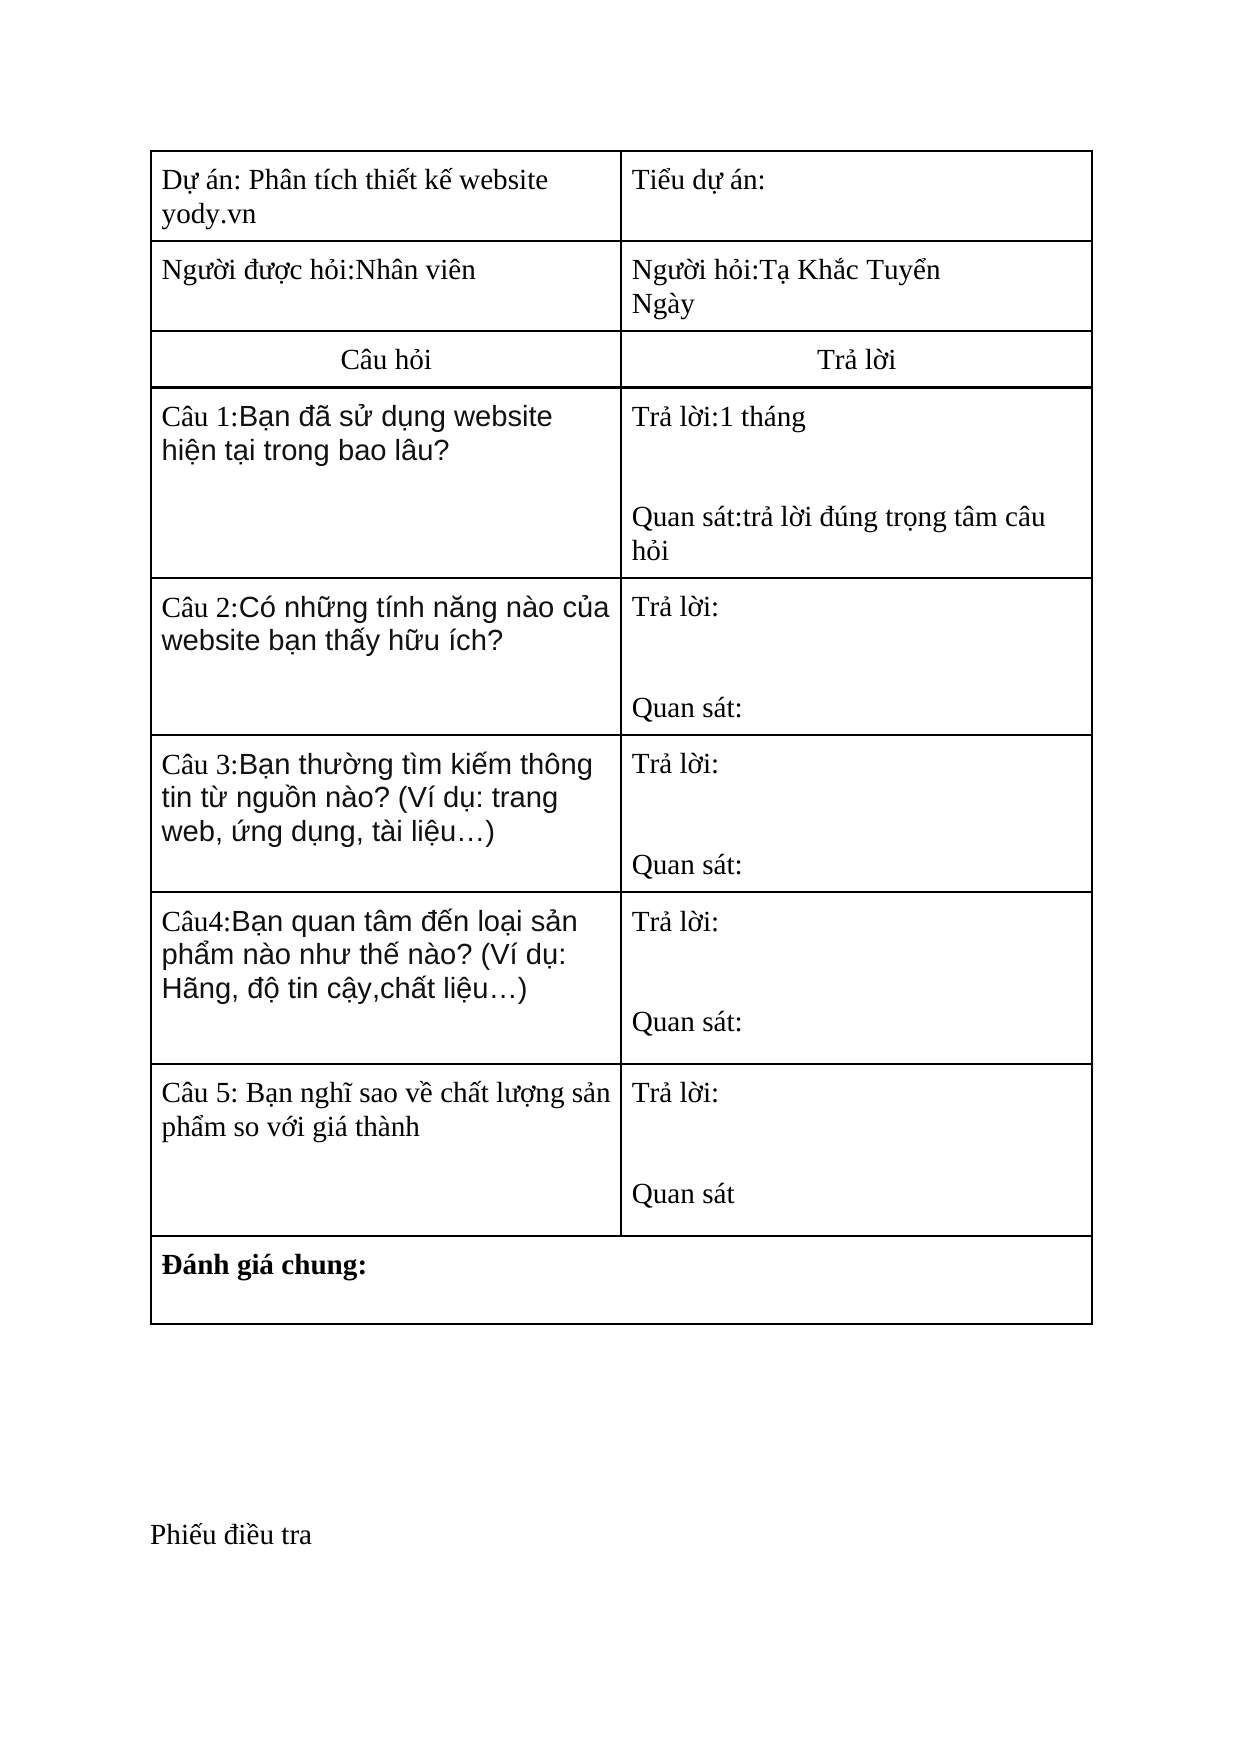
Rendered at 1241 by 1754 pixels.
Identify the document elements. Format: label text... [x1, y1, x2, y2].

table_cell Người được hỏi:Nhân viên [152, 242, 620, 330]
table_cell Trả lời: Quan sát [622, 1065, 1091, 1235]
table_cell Câu 3:Bạn thường tìm kiếm thông tin từ nguồn nào? (Ví dụ: trang web, ứng dụng, tài liệu…) [152, 736, 620, 891]
table_cell Câu4:Bạn quan tâm đến loại sản phẩm nào như thế nào? (Ví dụ: Hãng, độ tin cậy,chất liệu…) [152, 893, 620, 1063]
table_cell Câu 2:Có những tính năng nào của website bạn thấy hữu ích? [152, 579, 620, 734]
table_cell Trả lời: Quan sát: [622, 893, 1091, 1063]
table_cell Trả lời: Quan sát: [622, 579, 1091, 734]
table_cell Trả lời: Quan sát: [622, 736, 1091, 891]
table_cell Dự án: Phân tích thiết kế website yody.vn [152, 152, 620, 240]
table_cell Trả lời [622, 332, 1091, 386]
table_cell Đánh giá chung: [152, 1237, 1091, 1322]
table_cell Câu 5: Bạn nghĩ sao về chất lượng sản phẩm so với giá thành [152, 1065, 620, 1235]
table_cell Câu hỏi [152, 332, 620, 386]
table_cell Câu 1:Bạn đã sử dụng website hiện tại trong bao lâu? [152, 389, 620, 577]
table_cell Tiểu dự án: [622, 152, 1091, 240]
table_cell Người hỏi:Tạ Khắc Tuyển Ngày [622, 242, 1091, 330]
text Phiếu điều tra [150, 1517, 1090, 1551]
table_cell Trả lời:1 tháng Quan sát:trả lời đúng trọng tâm câu hỏi [622, 389, 1091, 577]
